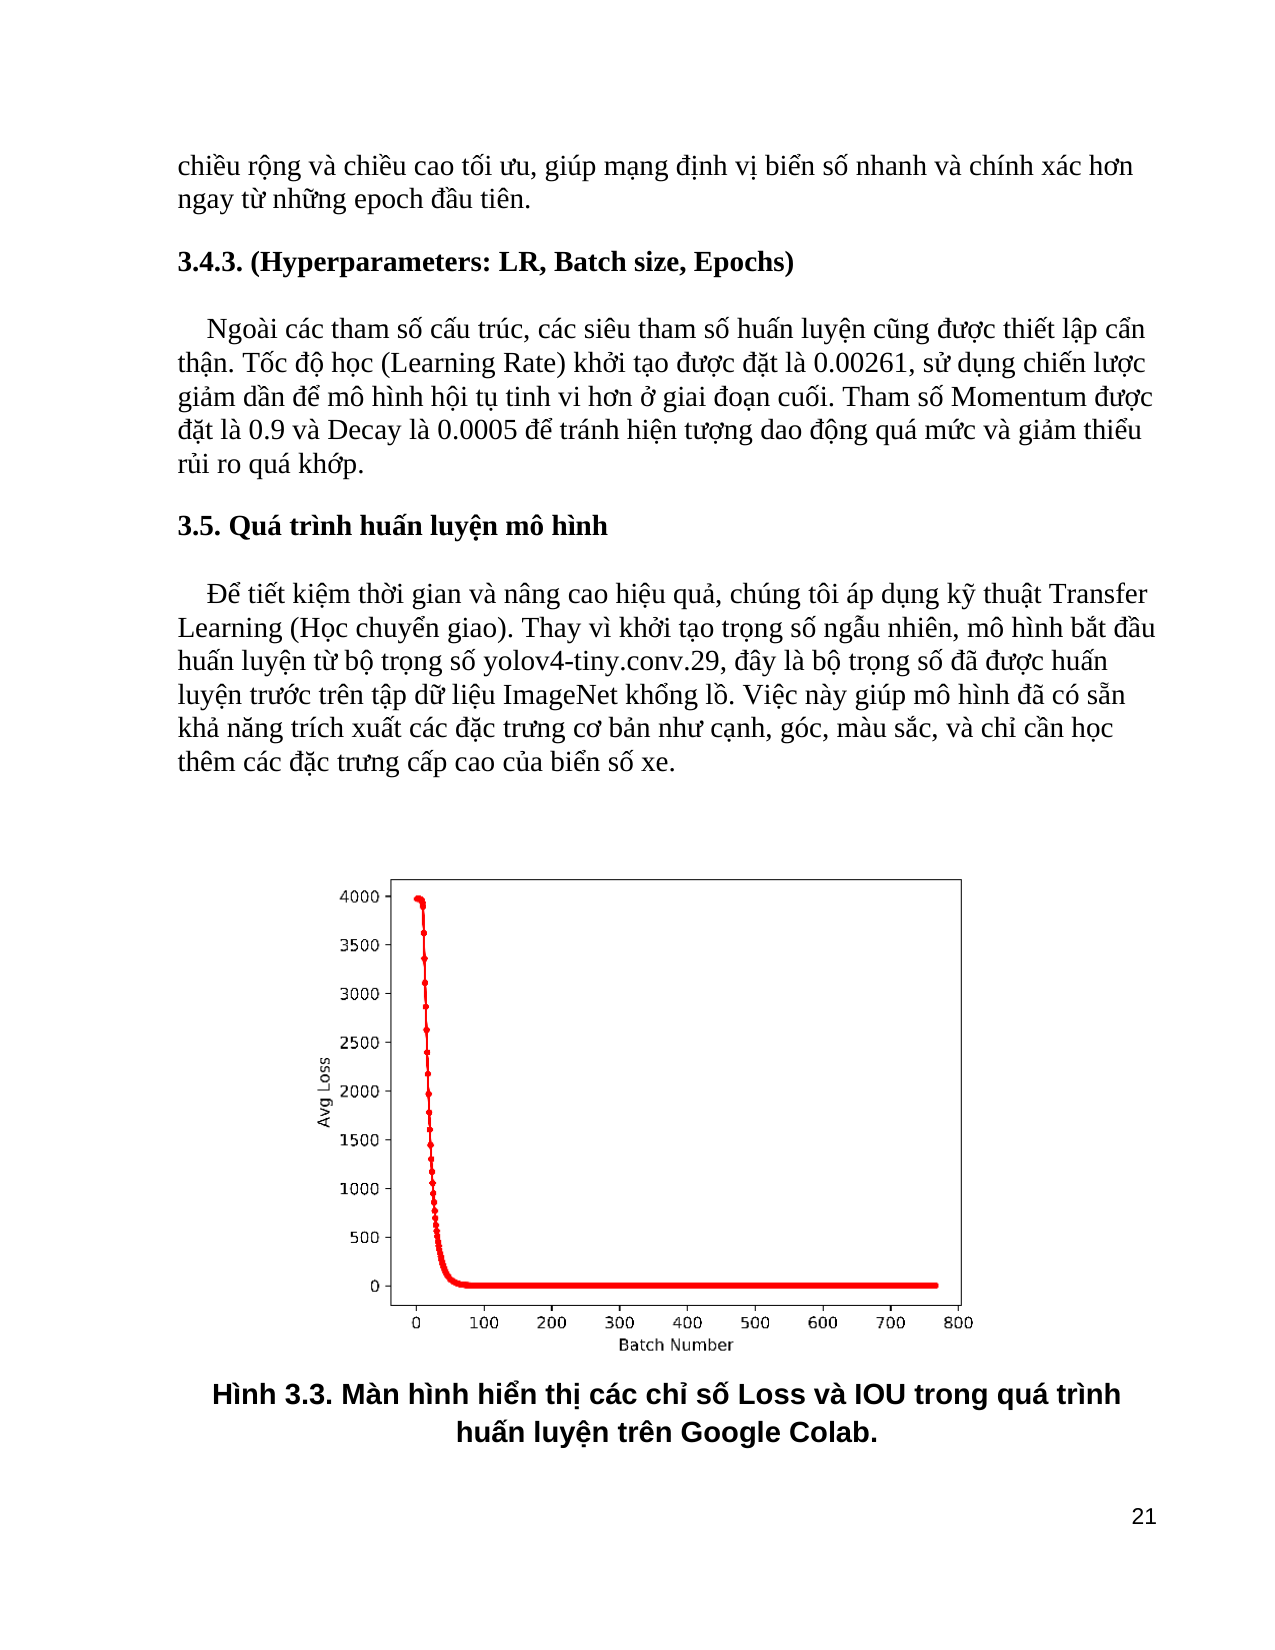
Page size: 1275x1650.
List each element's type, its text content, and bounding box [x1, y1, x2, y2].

subtitle 3.5. Quá trình huấn luyện mô hình [177, 508, 1157, 542]
text Hình 3.3. Màn hình hiển thị các chỉ số Loss và IOU trong quá trình huấn luyện trên Google Colab. [177, 1377, 1157, 1449]
text Ngoài các tham số cấu trúc, các siêu tham số huấn luyện cũng được thiết lập cẩn thận. Tốc độ học (Learning Rate) khởi tạo được đặt là 0.00261, sử dụng chiến lược giảm dần để mô hình hội tụ tinh vi hơn ở giai đoạn cuối. Tham số Momentum được đặt là 0.9 và Decay là 0.0005 để tránh hiện tượng dao động quá mức và giảm thiểu rủi ro quá khớp. [177, 312, 1157, 479]
subtitle 3.4.3. (Hyperparameters: LR, Batch size, Epochs) [177, 244, 1157, 277]
text Để tiết kiệm thời gian và nâng cao hiệu quả, chúng tôi áp dụng kỹ thuật Transfer Learning (Học chuyển giao). Thay vì khởi tạo trọng số ngẫu nhiên, mô hình bắt đầu huấn luyện từ bộ trọng số yolov4-tiny.conv.29, đây là bộ trọng số đã được huấn luyện trước trên tập dữ liệu ImageNet khổng lồ. Việc này giúp mô hình đã có sẵn khả năng trích xuất các đặc trưng cơ bản như cạnh, góc, màu sắc, và chỉ cần học thêm các đặc trưng cấp cao của biển số xe. [177, 576, 1157, 777]
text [177, 148, 1157, 215]
picture [292, 806, 1042, 1373]
